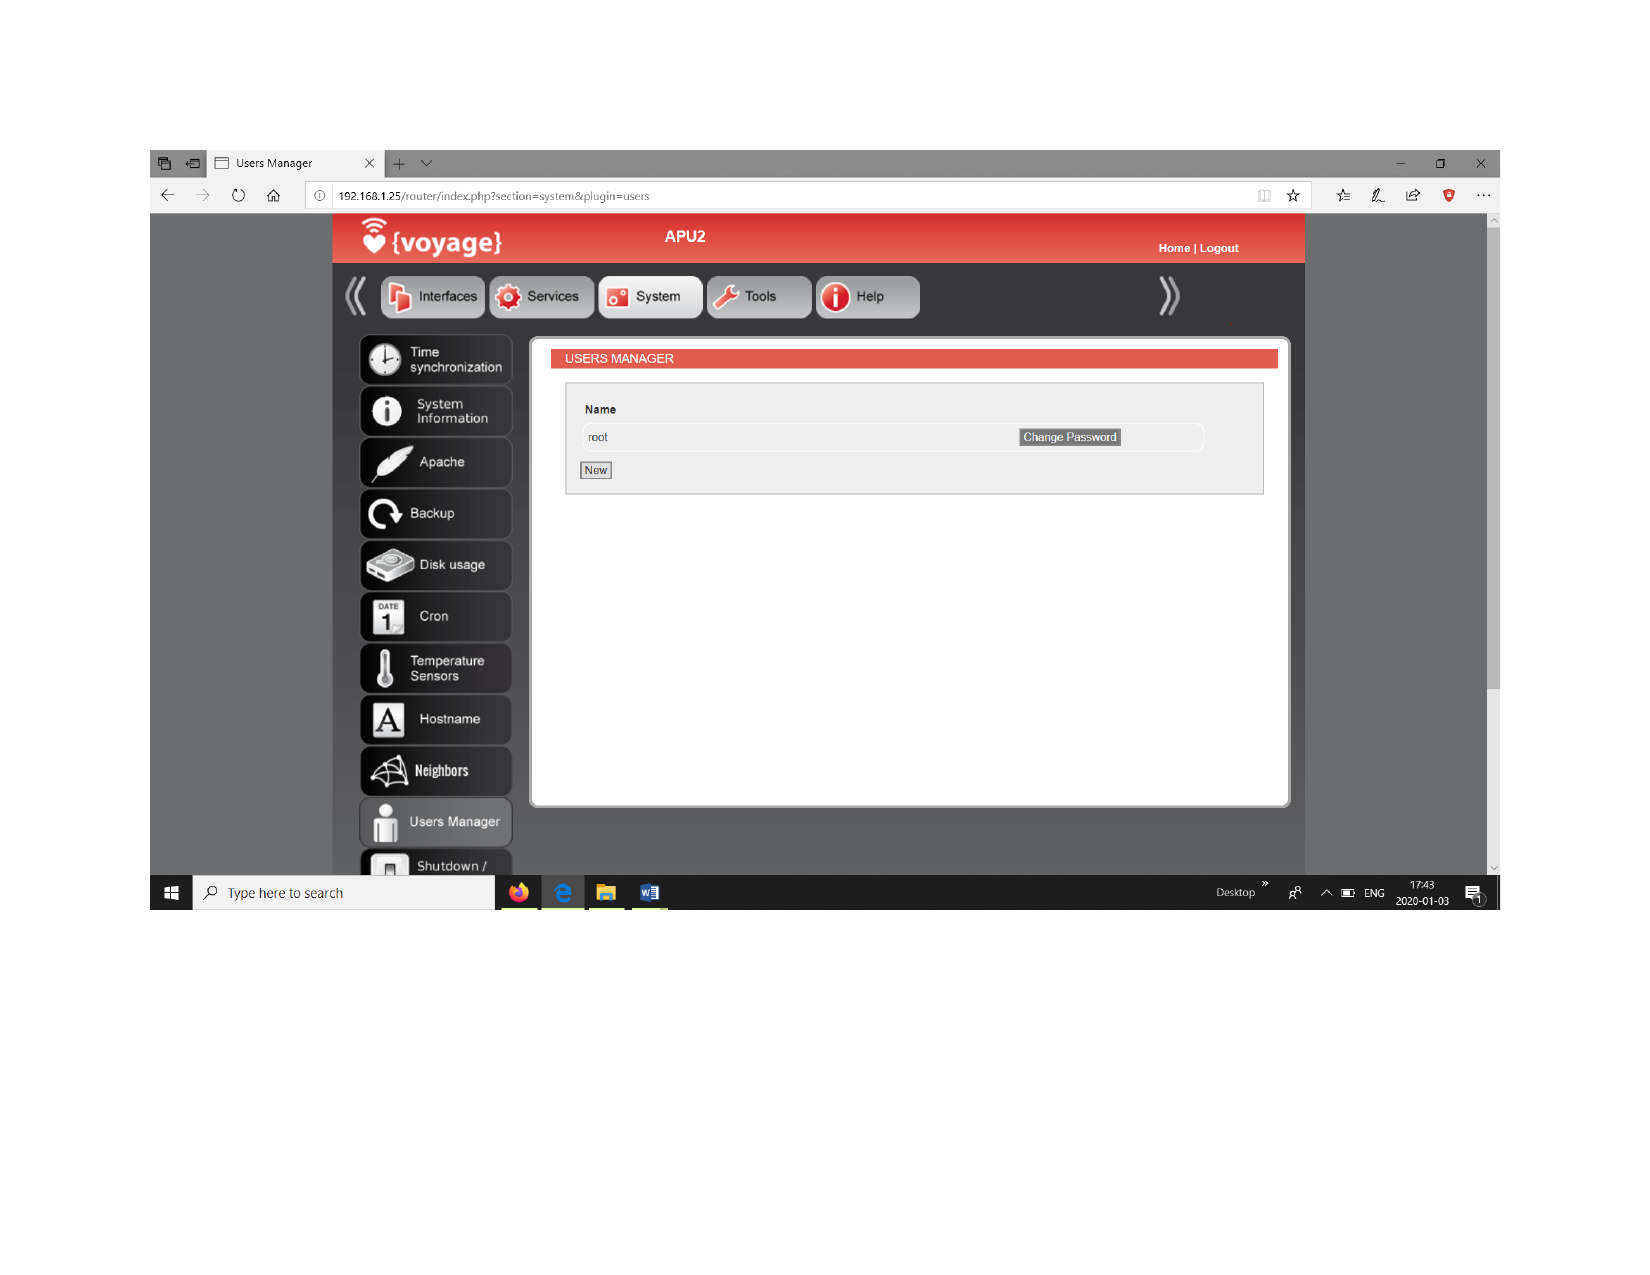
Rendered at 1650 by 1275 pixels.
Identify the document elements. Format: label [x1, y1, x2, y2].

picture [150, 150, 1500, 910]
